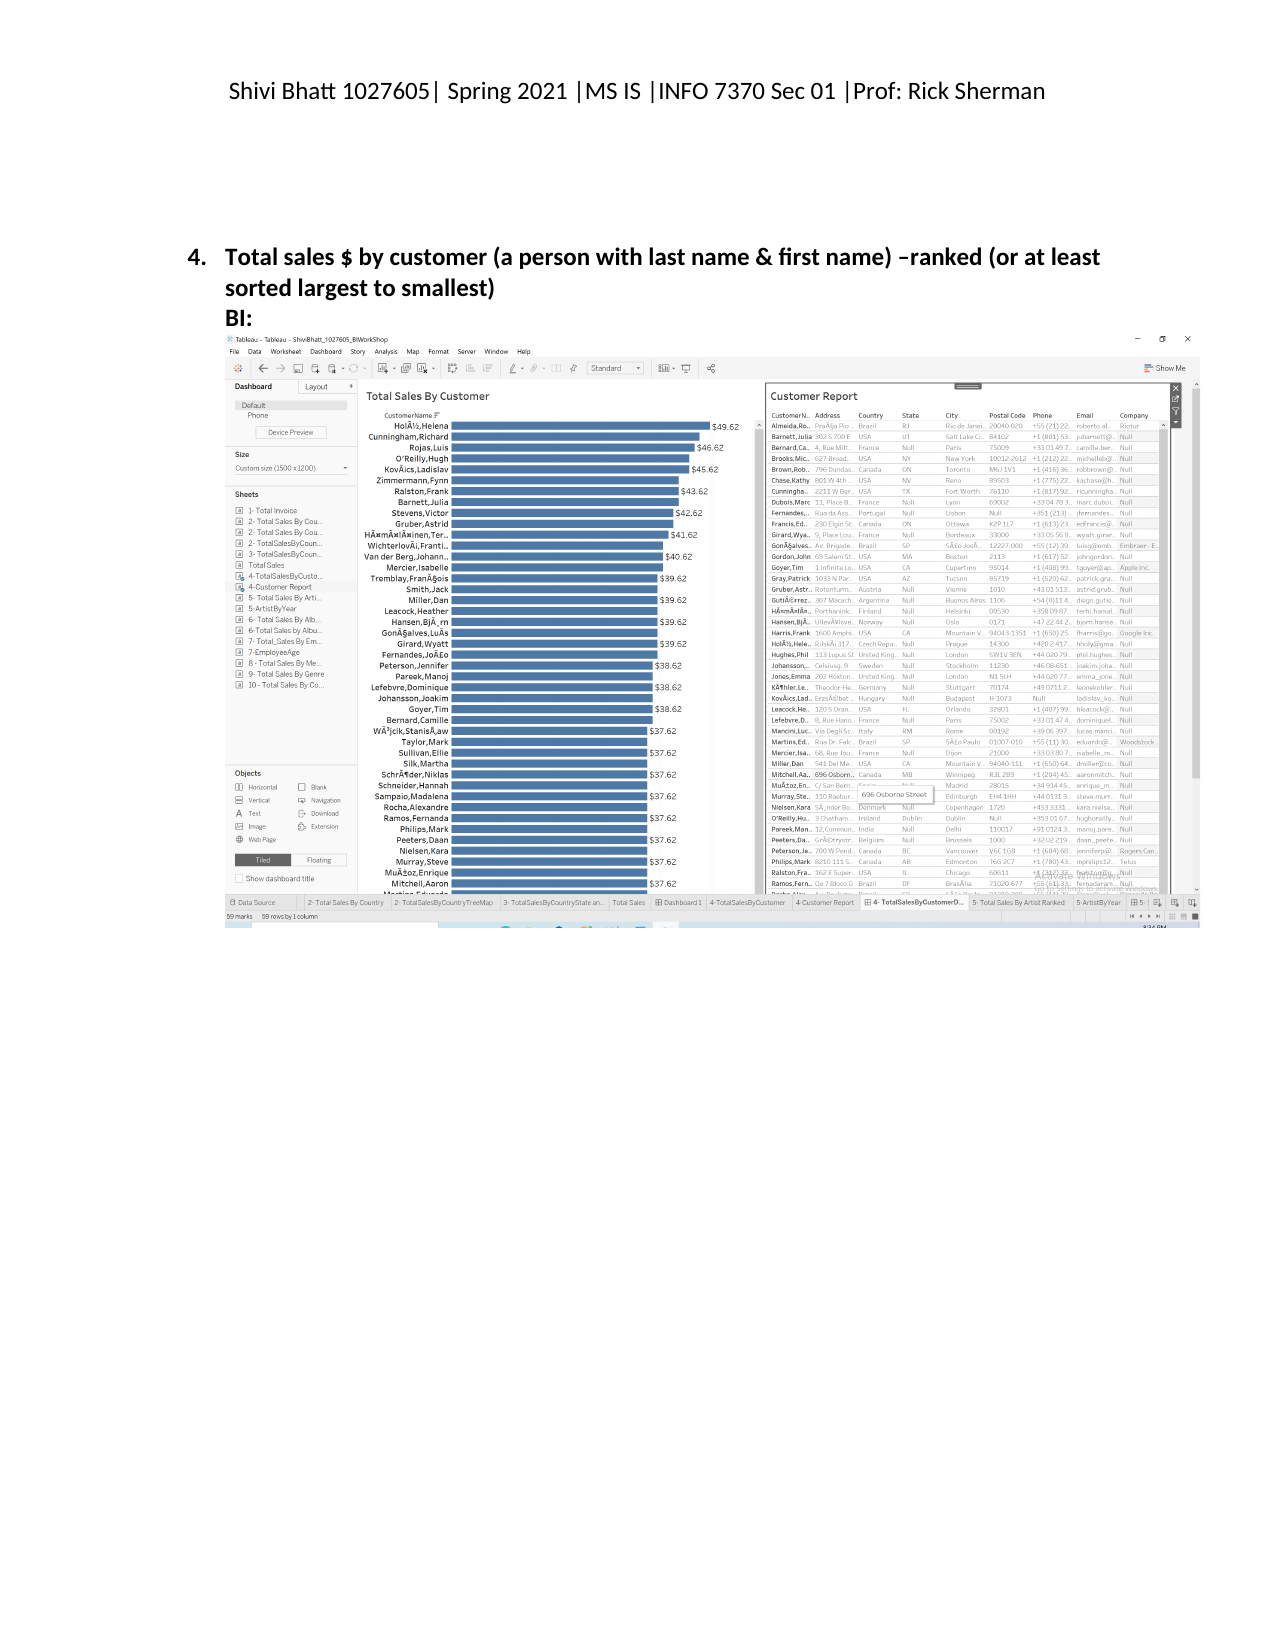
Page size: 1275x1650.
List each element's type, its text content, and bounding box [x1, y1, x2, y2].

picture [225, 333, 1200, 928]
list Total sales $ by customer (a person with last name & first name) –ranked (or at least sorted largest to smallest) BI: [187, 242, 1125, 333]
